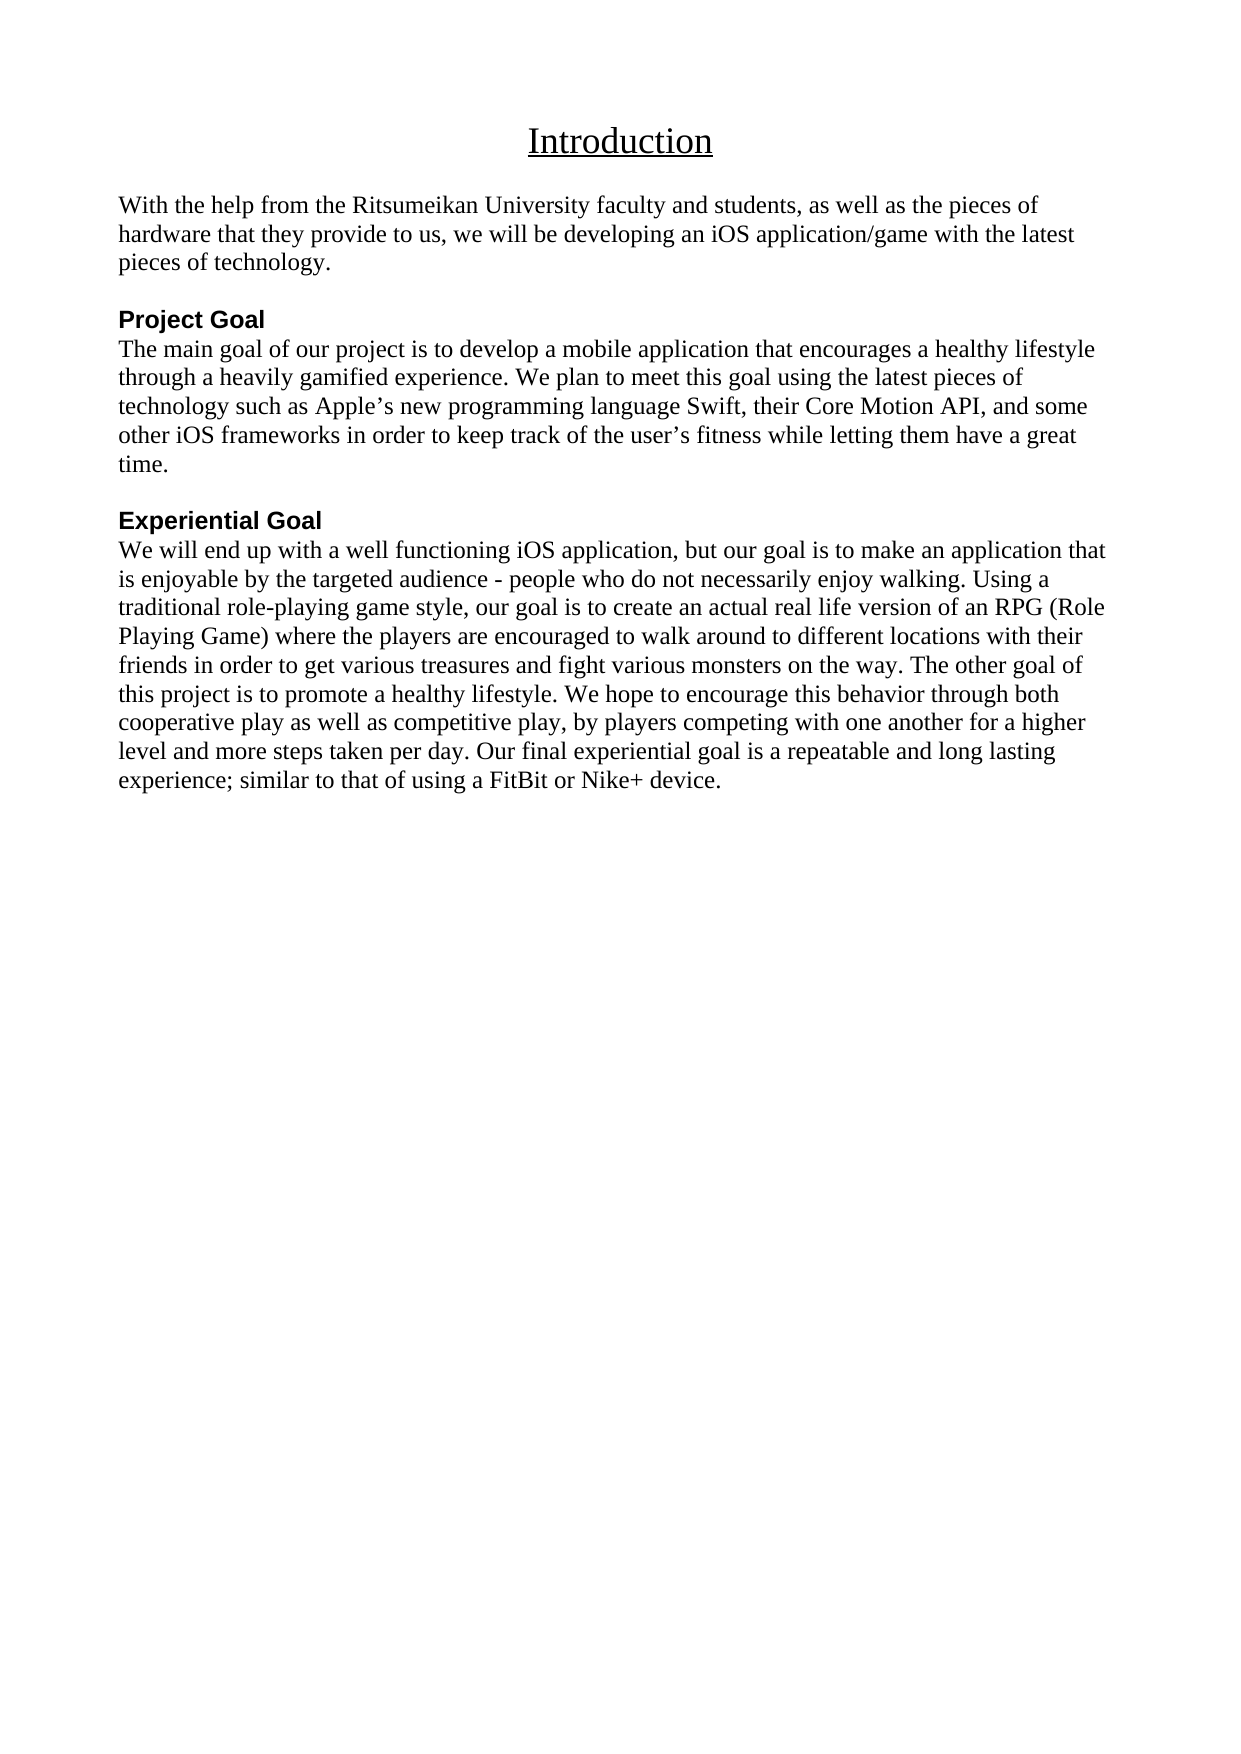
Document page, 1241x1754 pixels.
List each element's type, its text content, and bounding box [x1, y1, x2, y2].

text We will end up with a well functioning iOS application, but our goal is to make an application that is enjoyable by the targeted audience - people who do not necessarily enjoy walking. Using a traditional role-playing game style, our goal is to create an actual real life version of an RPG (Role Playing Game) where the players are encouraged to walk around to different locations with their friends in order to get various treasures and fight various monsters on the way. The other goal of this project is to promote a healthy lifestyle. We hope to encourage this behavior through both cooperative play as well as competitive play, by players competing with one another for a higher level and more steps taken per day. Our final experiential goal is a repeatable and long lasting experience; similar to that of using a FitBit or Nike+ device. [118, 535, 1122, 794]
subtitle Introduction [118, 118, 1122, 161]
subtitle Experiential Goal [118, 506, 1122, 535]
text The main goal of our project is to develop a mobile application that encourages a healthy lifestyle through a heavily gamified experience. We plan to meet this goal using the latest pieces of technology such as Apple’s new programming language Swift, their Core Motion API, and some other iOS frameworks in order to keep track of the user’s fitness while letting them have a great time. [118, 334, 1122, 477]
subtitle Project Goal [118, 305, 1122, 334]
text With the help from the Ritsumeikan University faculty and students, as well as the pieces of hardware that they provide to us, we will be developing an iOS application/game with the latest pieces of technology. [118, 190, 1122, 276]
